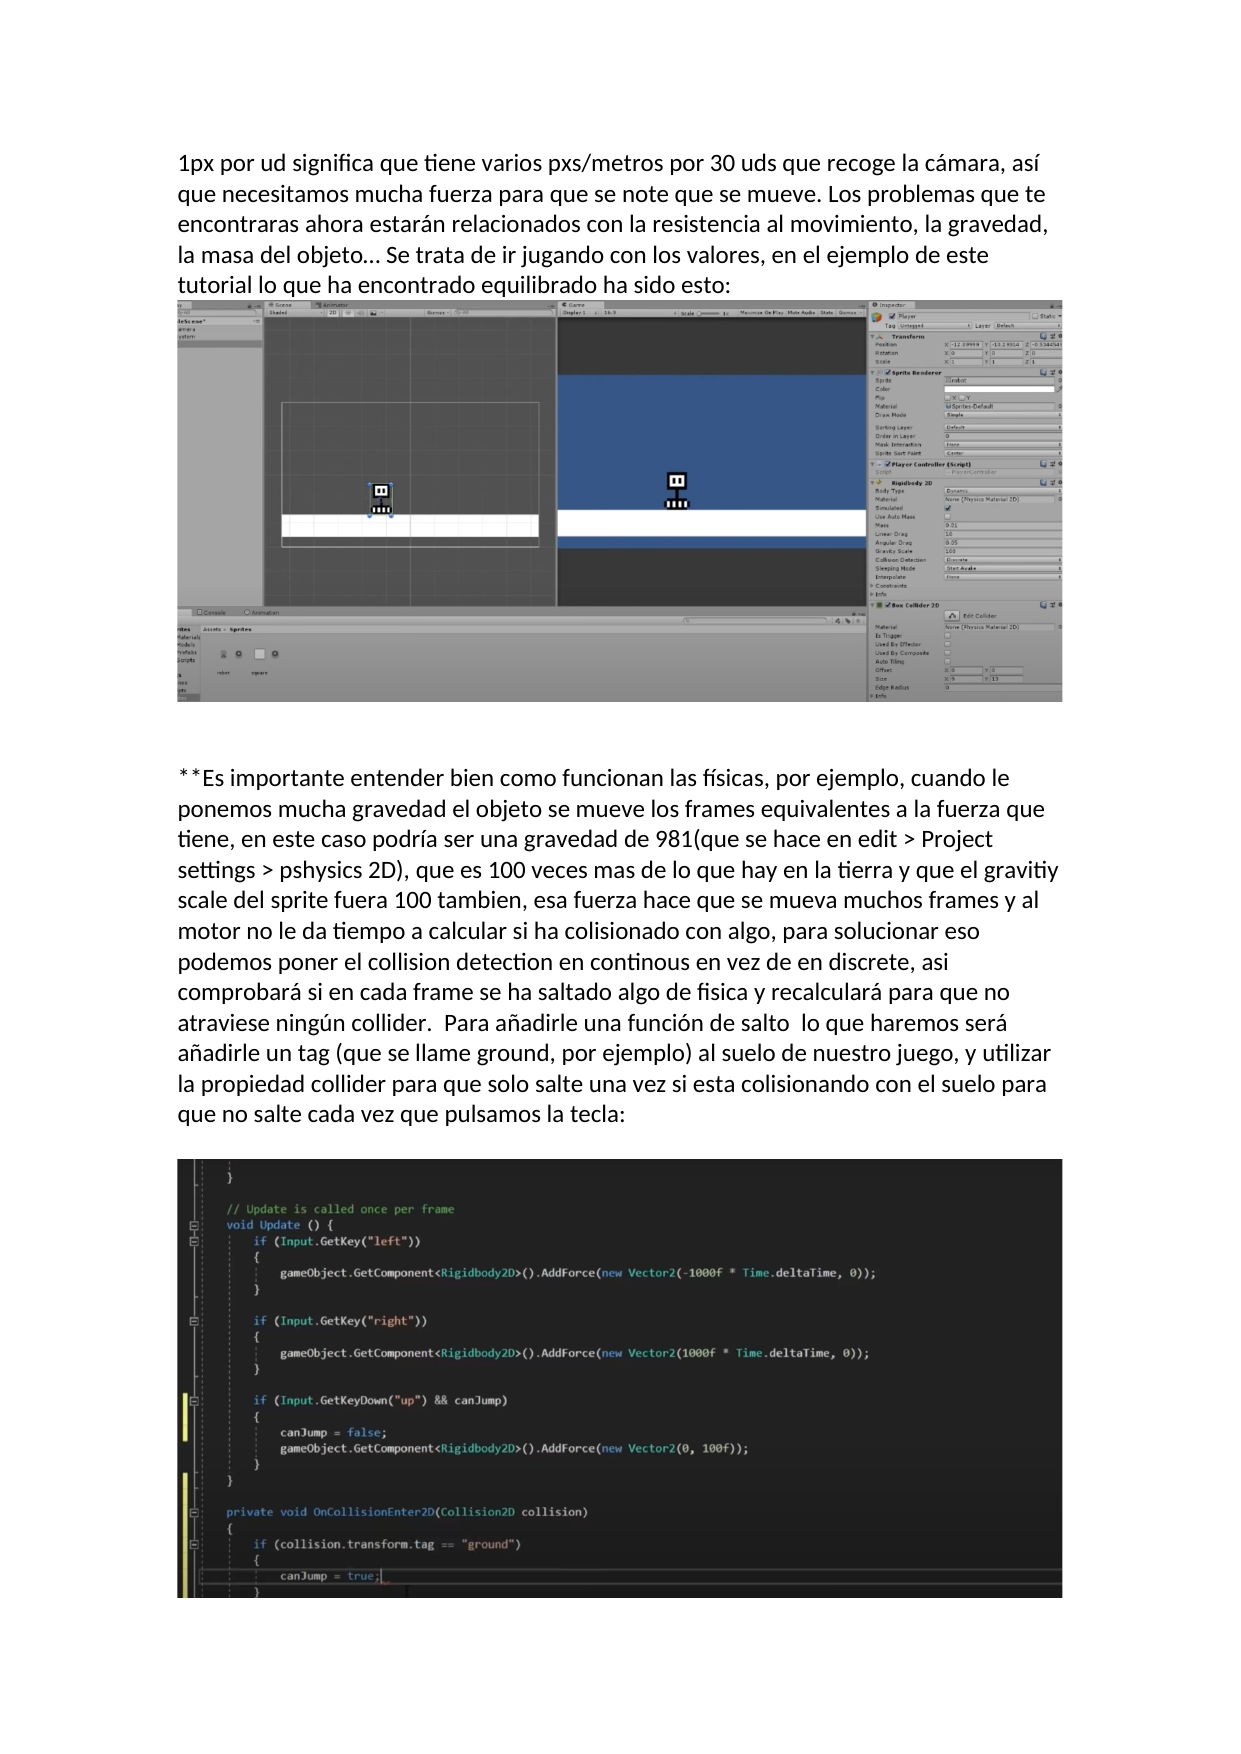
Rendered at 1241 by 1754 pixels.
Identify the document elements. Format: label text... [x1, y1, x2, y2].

picture [177, 300, 1063, 702]
picture [177, 1159, 1063, 1598]
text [177, 148, 1063, 300]
text **Es importante entender bien como funcionan las físicas, por ejemplo, cuando le ponemos mucha gravedad el objeto se mueve los frames equivalentes a la fuerza que tiene, en este caso podría ser una gravedad de 981(que se hace en edit > Project settings > pshysics 2D), que es 100 veces mas de lo que hay en la tierra y que el gravitiy scale del sprite fuera 100 tambien, esa fuerza hace que se mueva muchos frames y al motor no le da tiempo a calcular si ha colisionado con algo, para solucionar eso podemos poner el collision detection en continous en vez de en discrete, asi comprobará si en cada frame se ha saltado algo de fisica y recalculará para que no atraviese ningún collider. Para añadirle una función de salto lo que haremos será añadirle un tag (que se llame ground, por ejemplo) al suelo de nuestro juego, y utilizar la propiedad collider para que solo salte una vez si esta colisionando con el suelo para que no salte cada vez que pulsamos la tecla: [177, 762, 1063, 1129]
